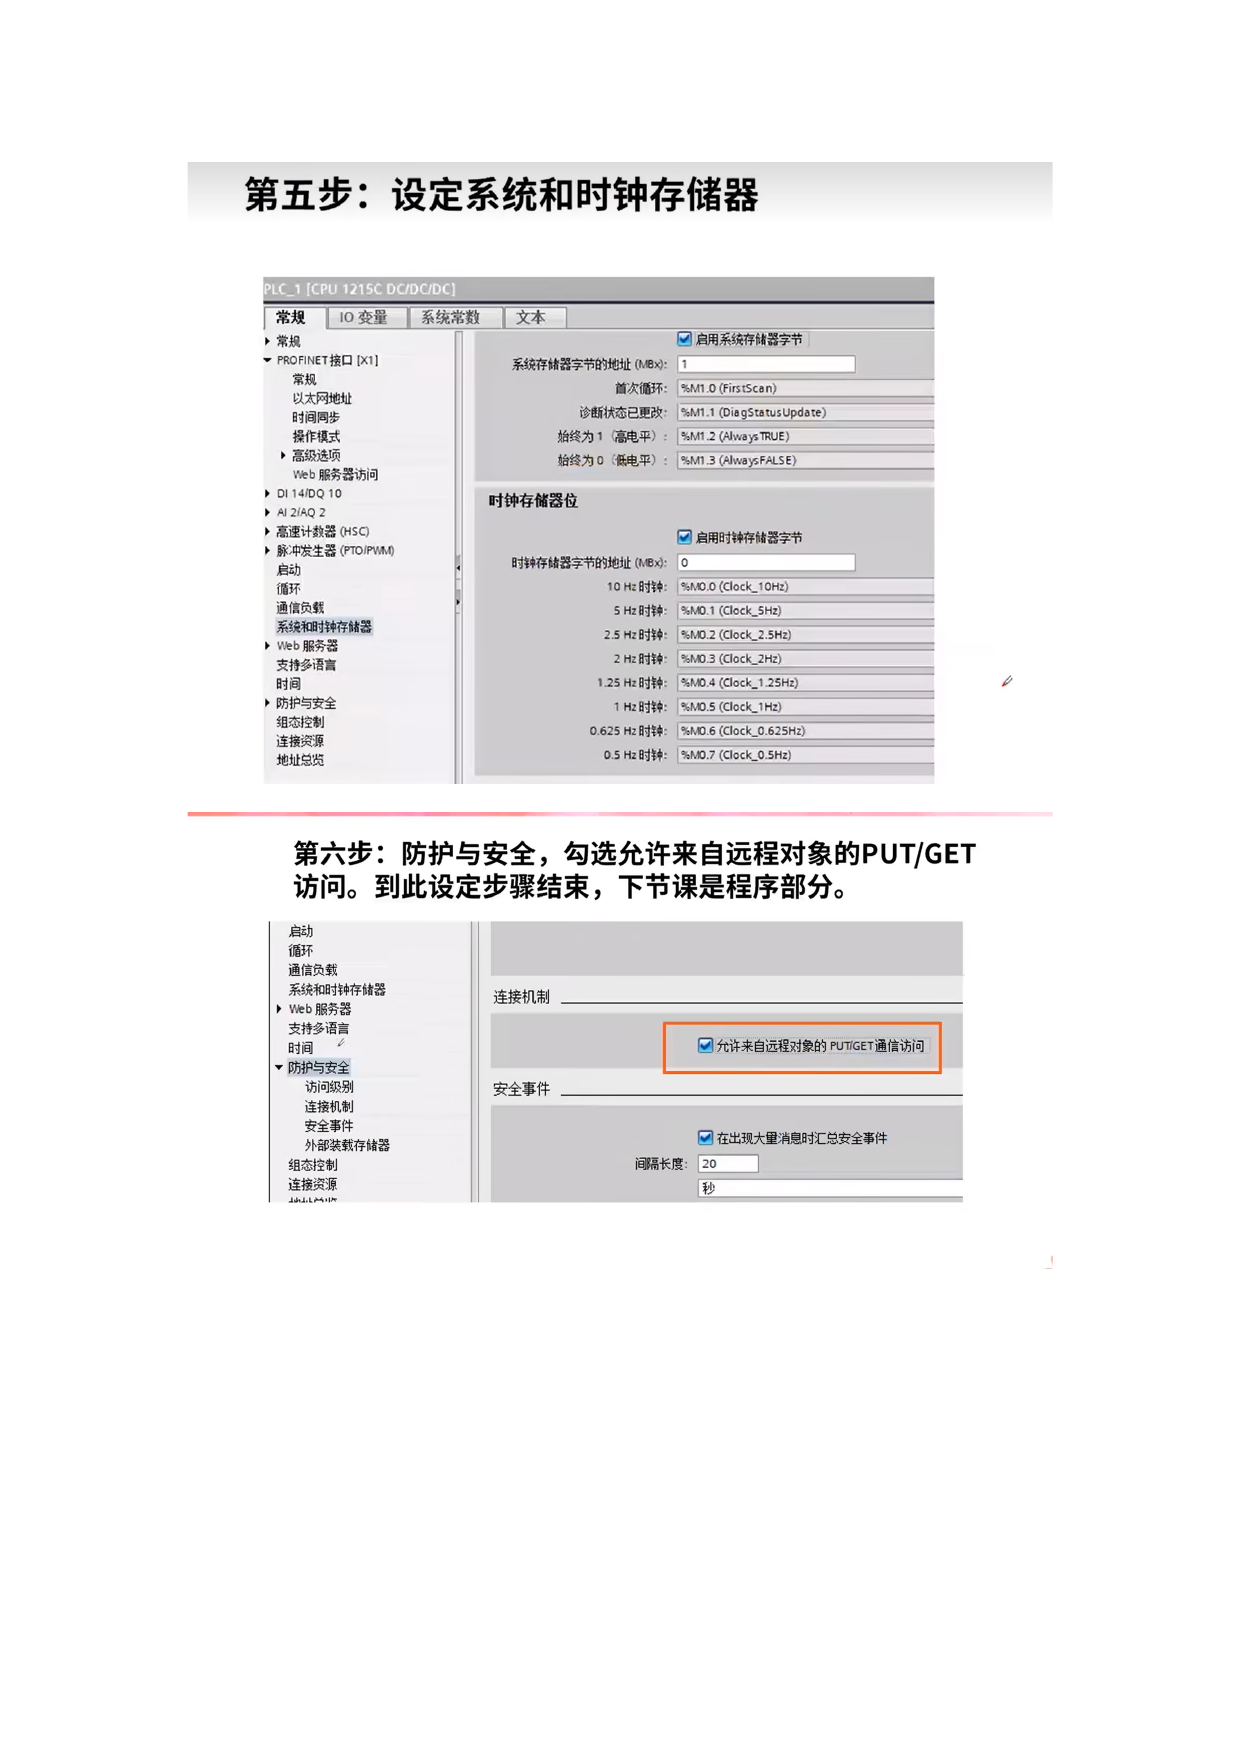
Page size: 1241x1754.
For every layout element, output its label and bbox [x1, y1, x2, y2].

picture [187, 812, 1053, 1269]
picture [187, 162, 1053, 784]
